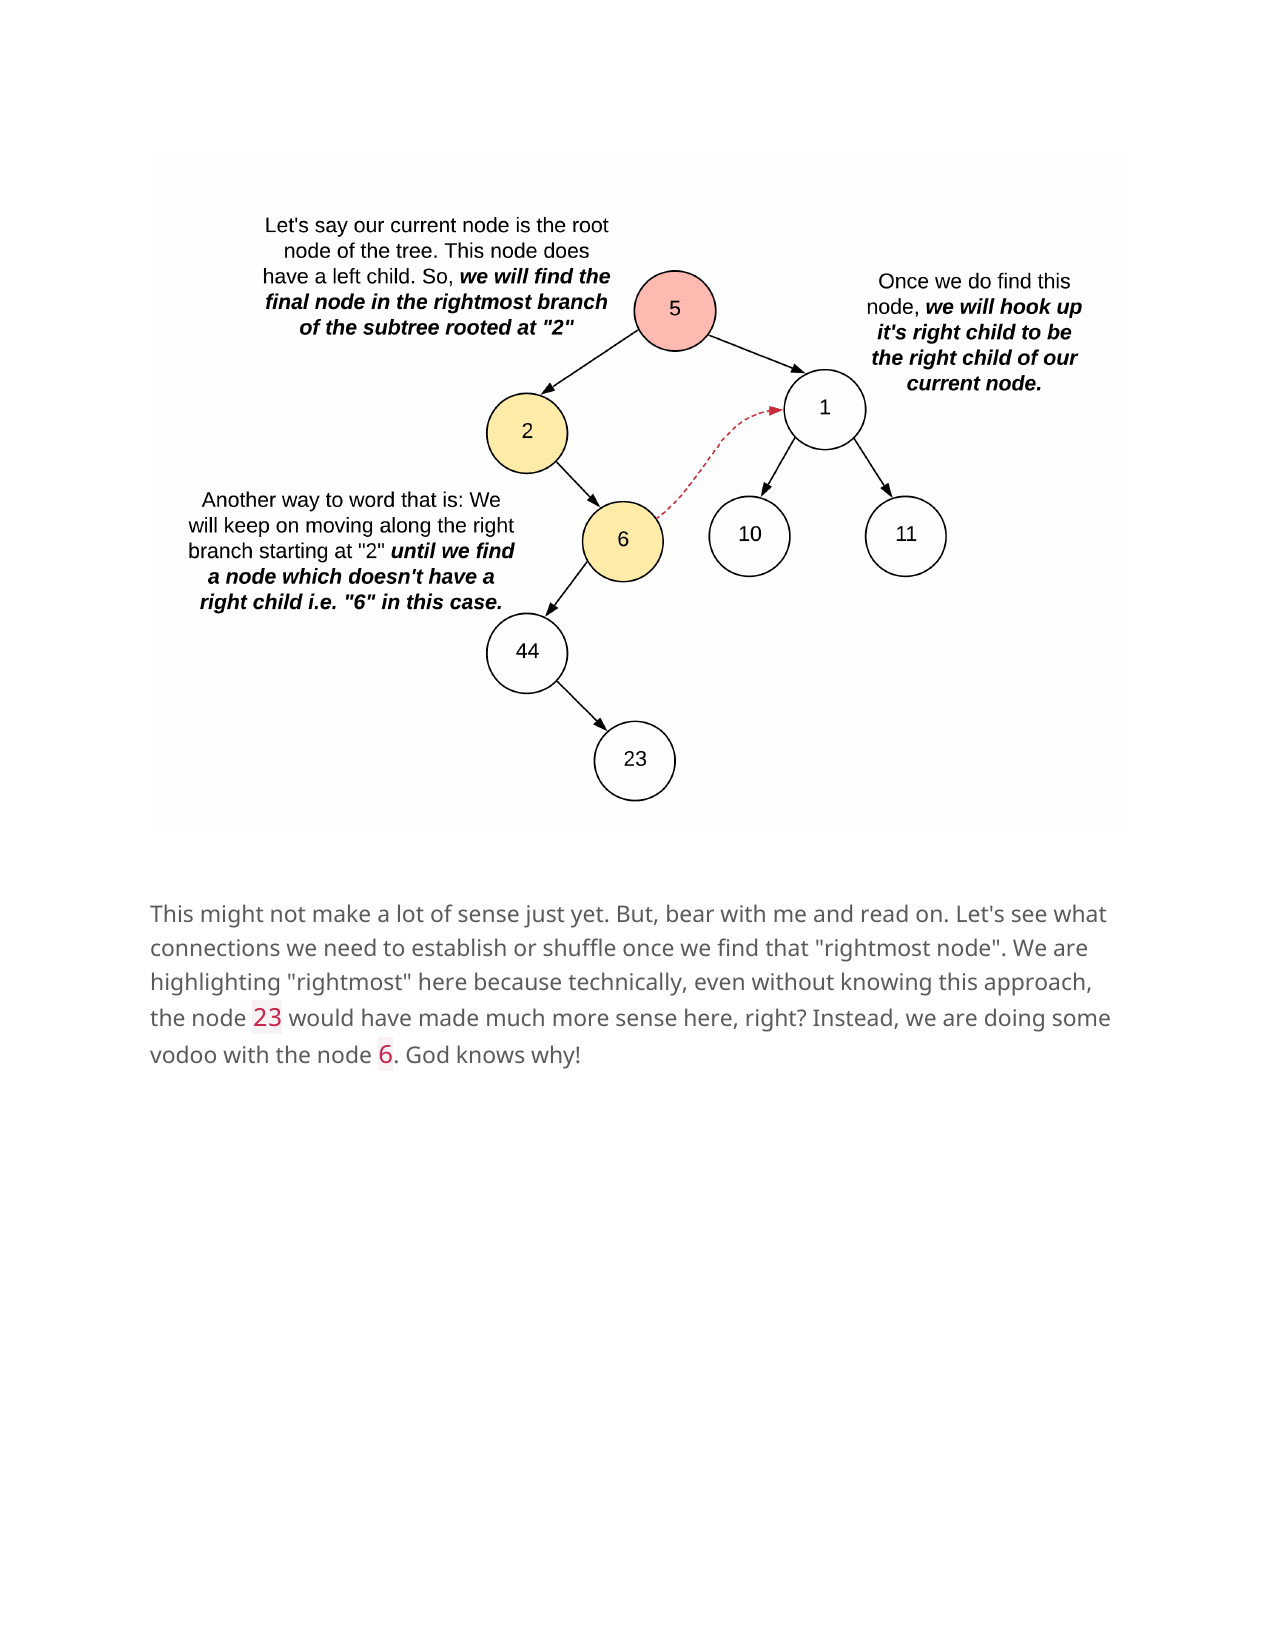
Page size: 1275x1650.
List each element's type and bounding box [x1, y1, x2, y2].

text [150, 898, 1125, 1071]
picture [150, 150, 1125, 833]
